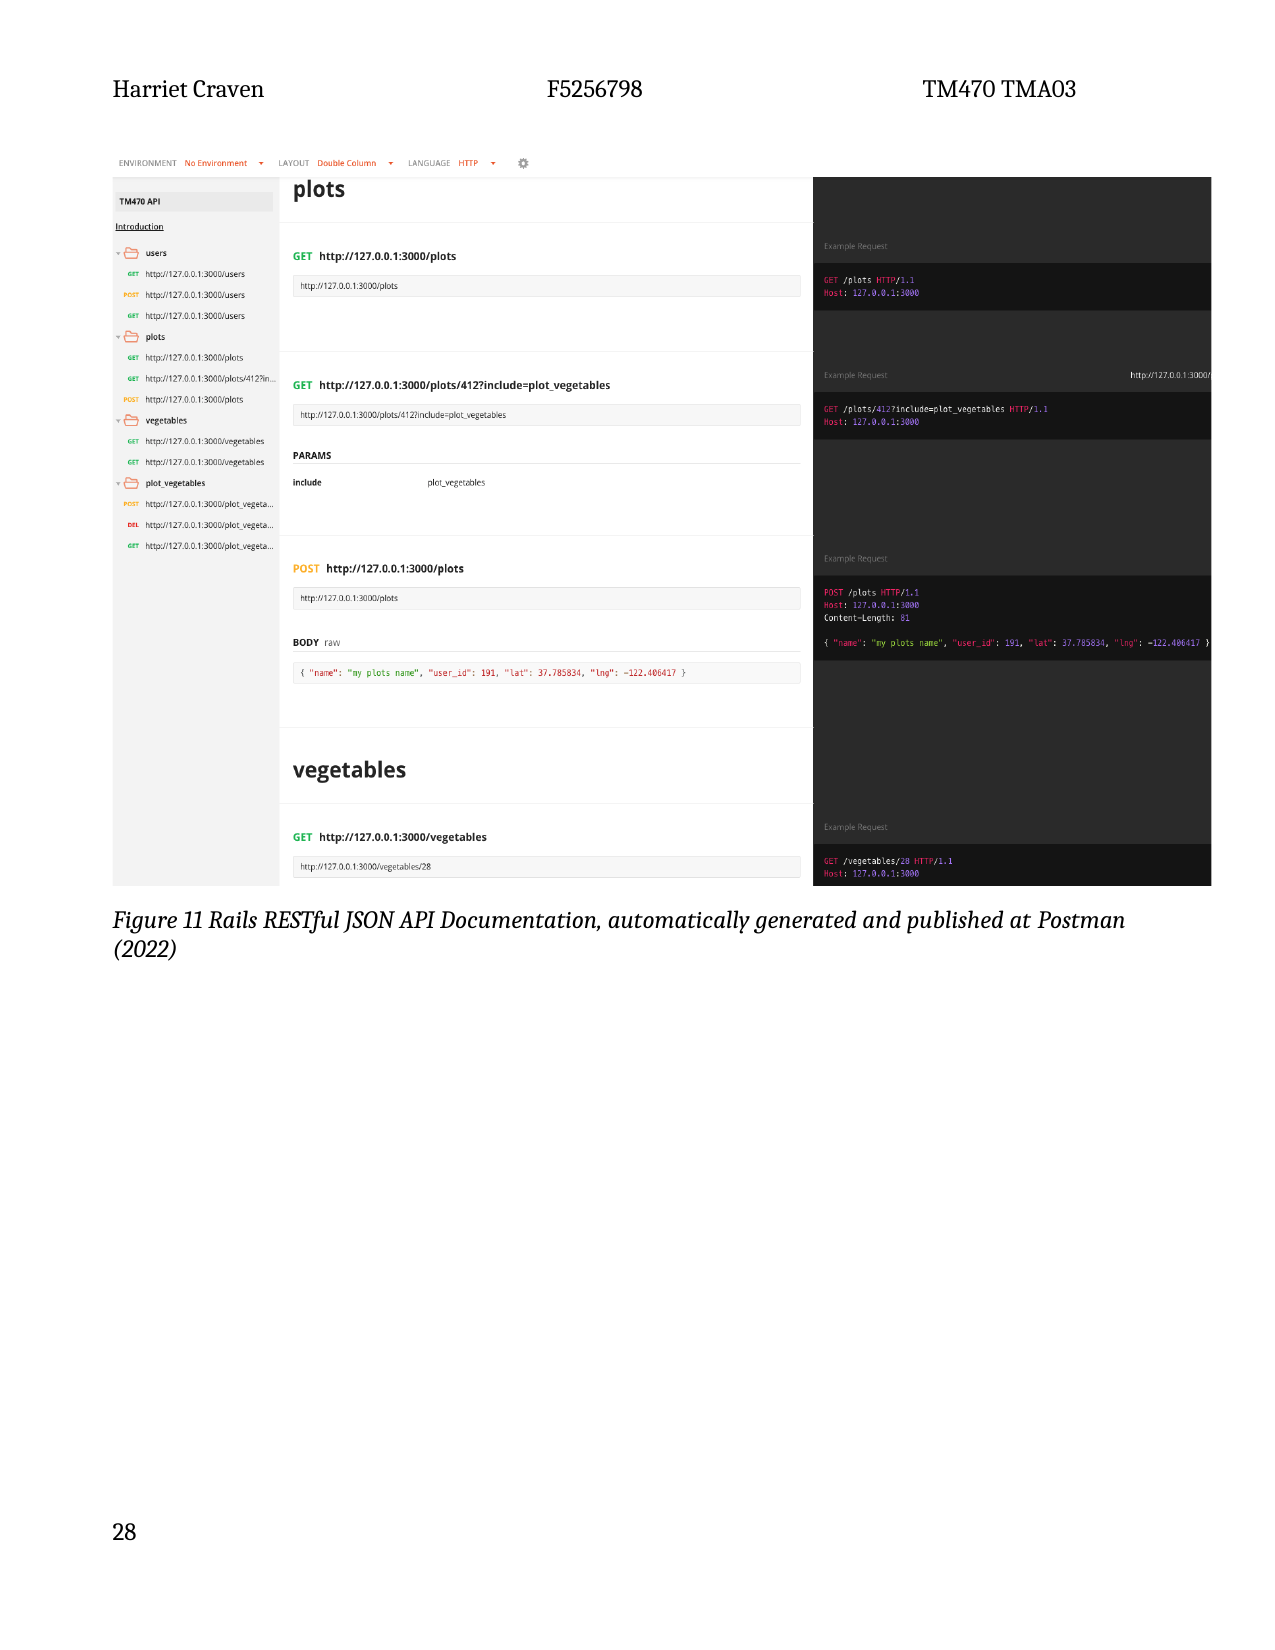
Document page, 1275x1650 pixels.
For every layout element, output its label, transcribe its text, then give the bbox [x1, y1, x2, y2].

picture [112, 150, 1212, 886]
